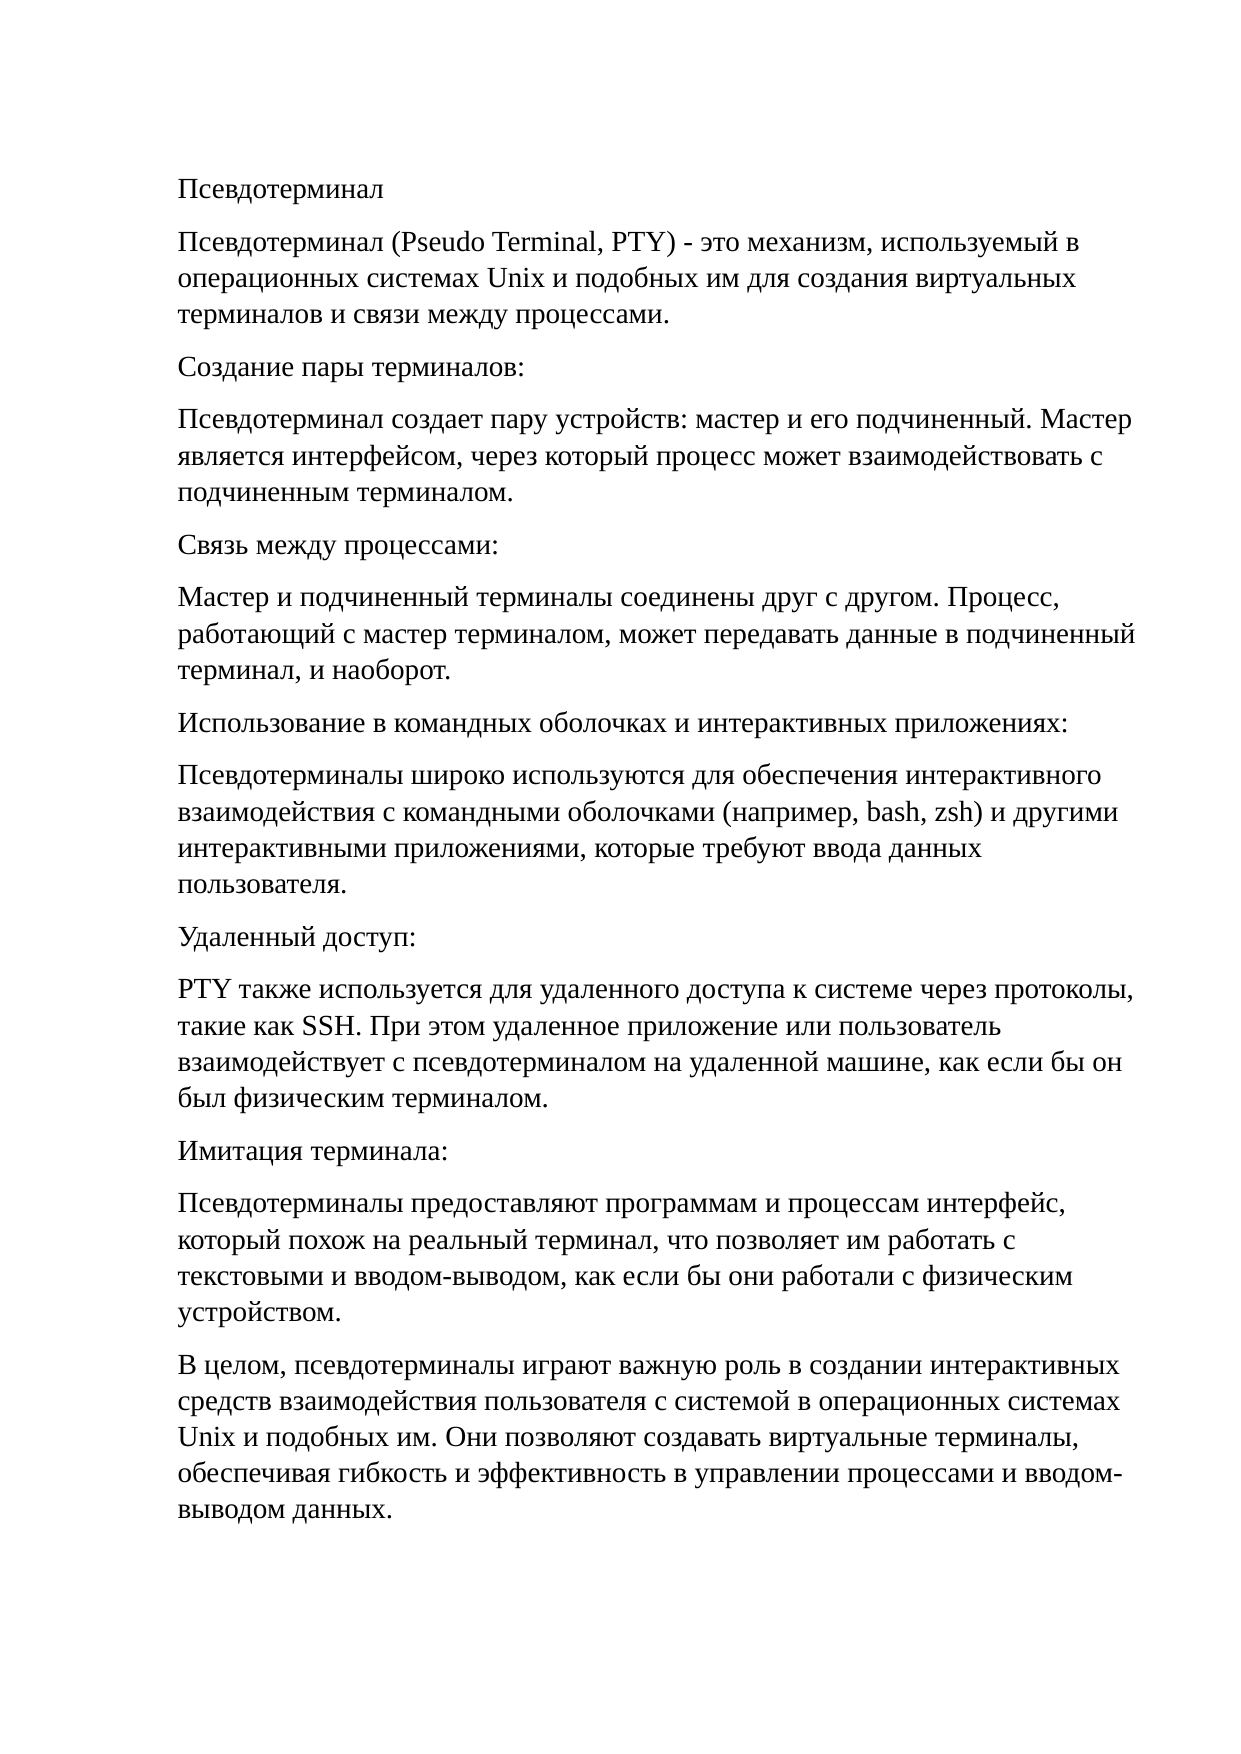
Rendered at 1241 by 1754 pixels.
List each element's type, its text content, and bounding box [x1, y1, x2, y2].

text Связь между процессами: [177, 527, 1152, 560]
text Создание пары терминалов: [177, 349, 1152, 382]
text Псевдотерминал создает пару устройств: мастер и его подчиненный. Мастер является интерфейсом, через который процесс может взаимодействовать с подчиненным терминалом. [177, 402, 1152, 507]
text Псевдотерминалы широко используются для обеспечения интерактивного взаимодействия с командными оболочками (например, bash, zsh) и другими интерактивными приложениями, которые требуют ввода данных пользователя. [177, 757, 1152, 899]
text Имитация терминала: [177, 1133, 1152, 1166]
text Псевдотерминалы предоставляют программам и процессам интерфейс, который похож на реальный терминал, что позволяет им работать с текстовыми и вводом-выводом, как если бы они работали с физическим устройством. [177, 1186, 1152, 1328]
text В целом, псевдотерминалы играют важную роль в создании интерактивных средств взаимодействия пользователя с системой в операционных системах Unix и подобных им. Они позволяют создавать виртуальные терминалы, обеспечивая гибкость и эффективность в управлении процессами и вводом-выводом данных. [177, 1347, 1152, 1525]
text Использование в командных оболочках и интерактивных приложениях: [177, 705, 1152, 738]
text PTY также используется для удаленного доступа к системе через протоколы, такие как SSH. При этом удаленное приложение или пользователь взаимодействует с псевдотерминалом на удаленной машине, как если бы он был физическим терминалом. [177, 972, 1152, 1113]
text Псевдотерминал (Pseudo Terminal, PTY) - это механизм, используемый в операционных системах Unix и подобных им для создания виртуальных терминалов и связи между процессами. [177, 224, 1152, 329]
text Псевдотерминал [177, 171, 1152, 204]
text Удаленный доступ: [177, 919, 1152, 952]
text Мастер и подчиненный терминалы соединены друг с другом. Процесс, работающий с мастер терминалом, может передавать данные в подчиненный терминал, и наоборот. [177, 579, 1152, 685]
